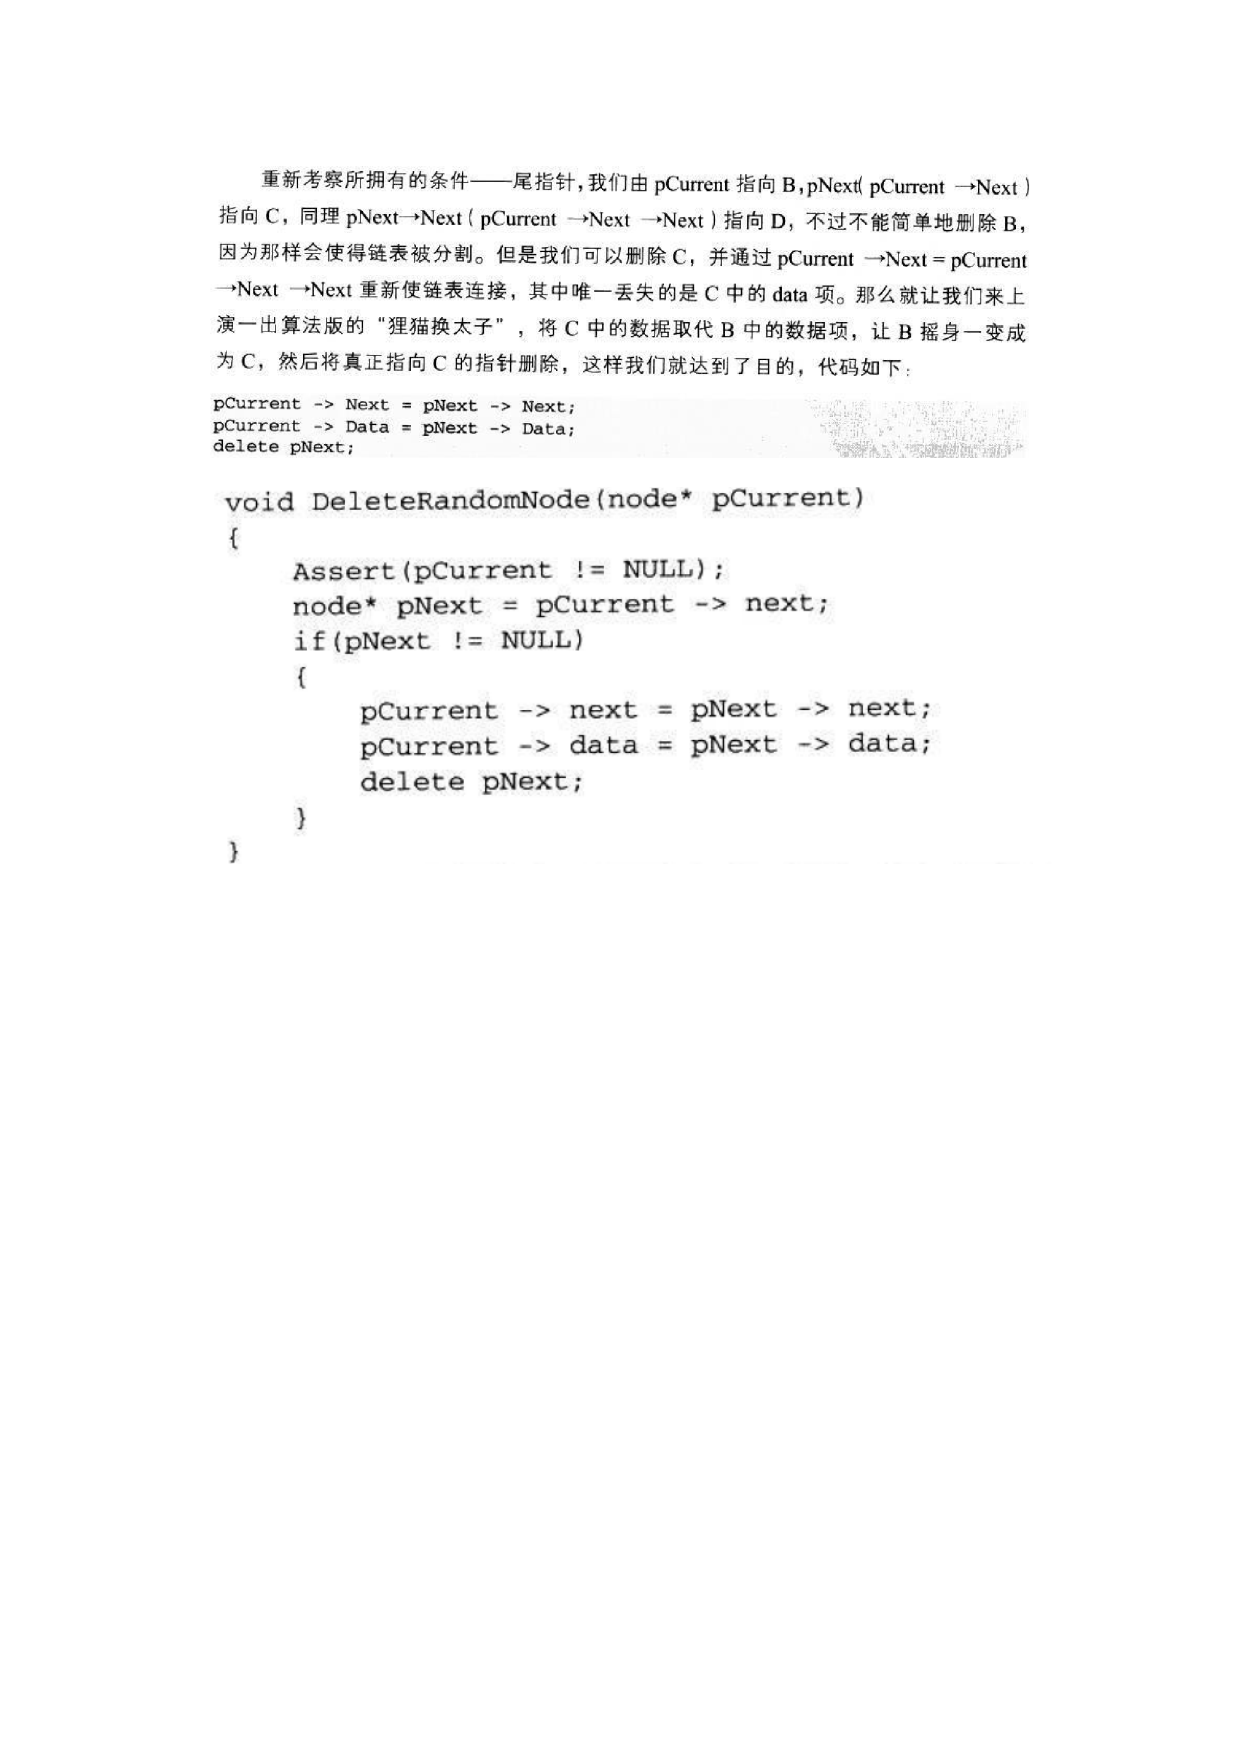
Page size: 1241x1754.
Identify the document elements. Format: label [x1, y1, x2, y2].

picture [187, 487, 1052, 864]
picture [187, 162, 1053, 458]
